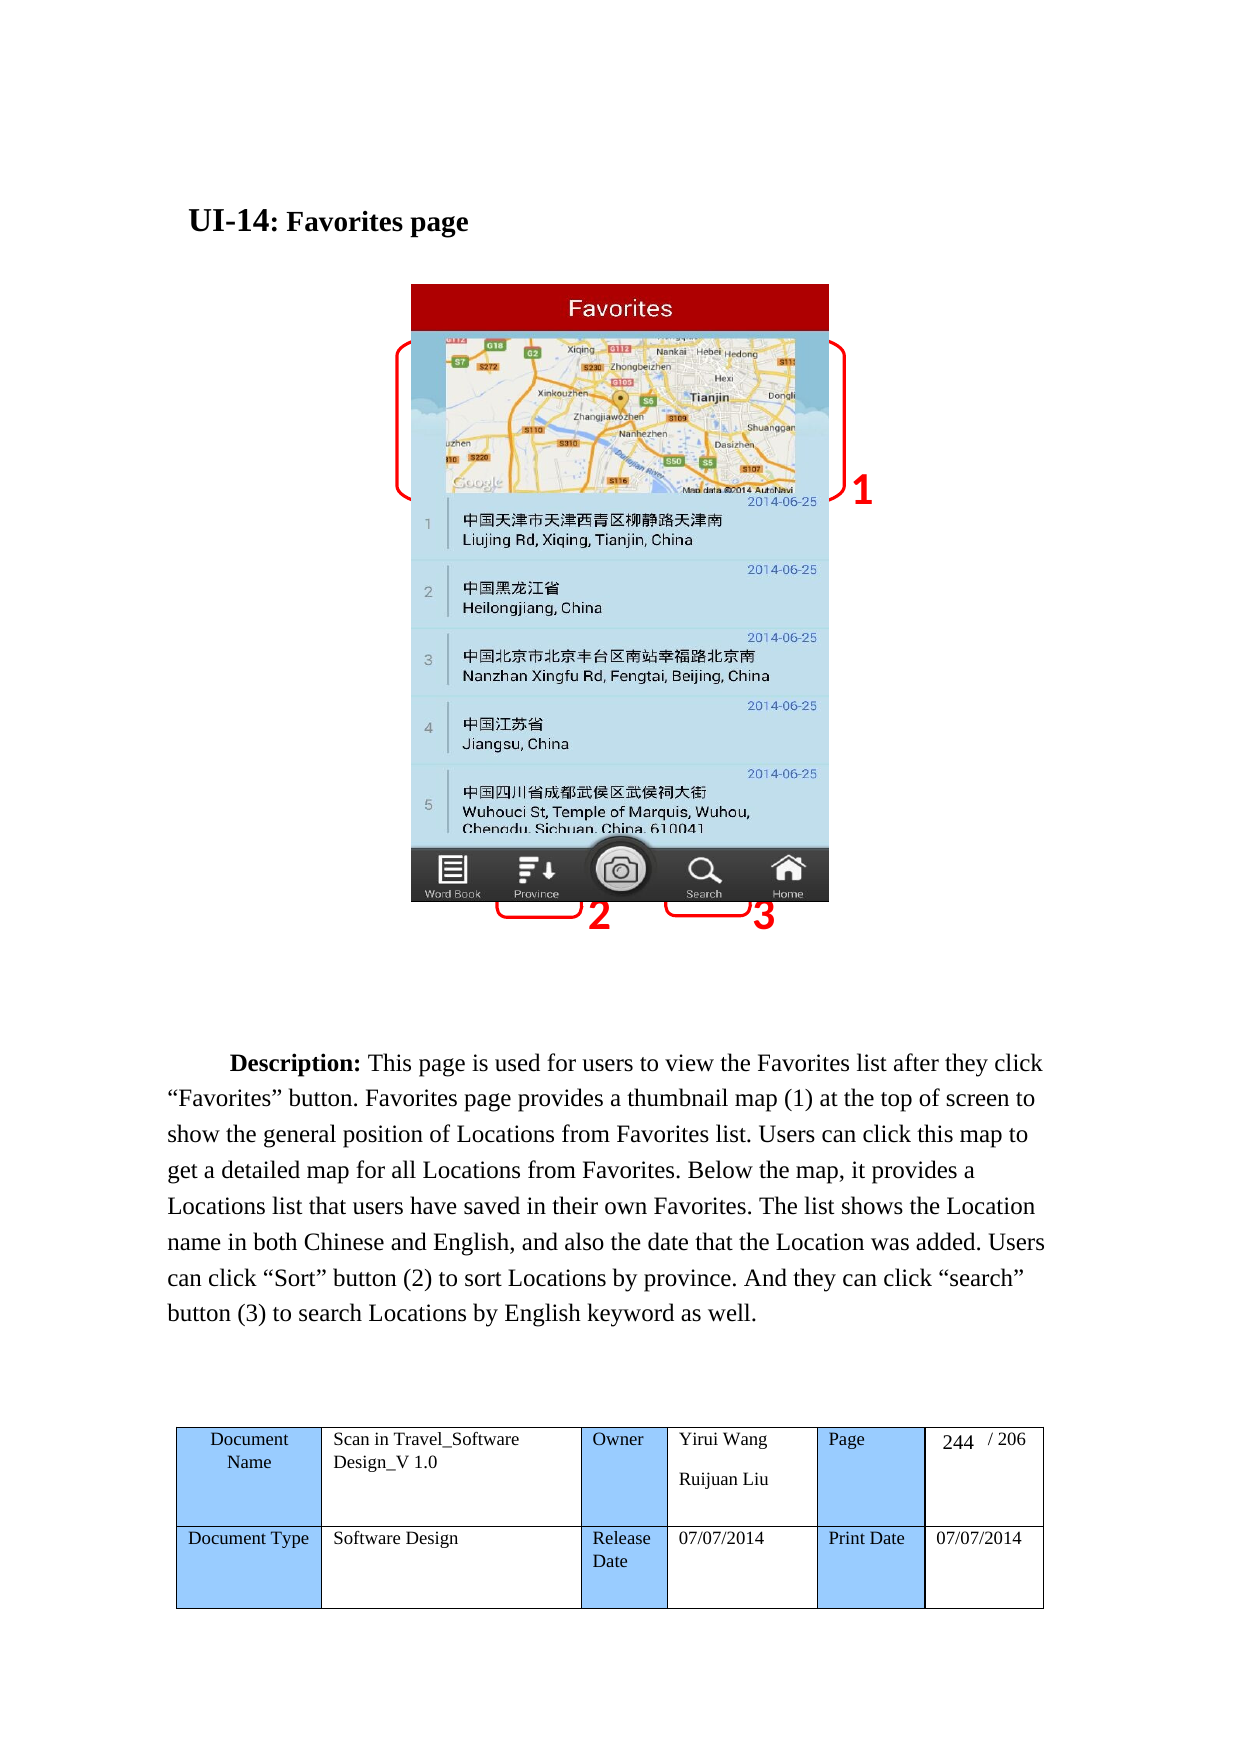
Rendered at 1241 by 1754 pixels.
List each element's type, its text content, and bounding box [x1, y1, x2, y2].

picture [411, 284, 829, 902]
text Description: This page is used for users to view the Favorites list after they click “Favorites” button. Favorites page provides a thumbnail map (1) at the top of screen to show the general position of Locations from Favorites list. Users can click this map to get a detailed map for all Locations from Favorites. Below the map, it provides a Locations list that users have saved in their own Favorites. The list shows the Location name in both Chinese and English, and also the date that the Location was added. Users can click “Sort” button (2) to sort Locations by province. And they can click “search” button (3) to search Locations by English keyword as well. [167, 1045, 1052, 1329]
text UI-14: Favorites page [188, 186, 1052, 253]
